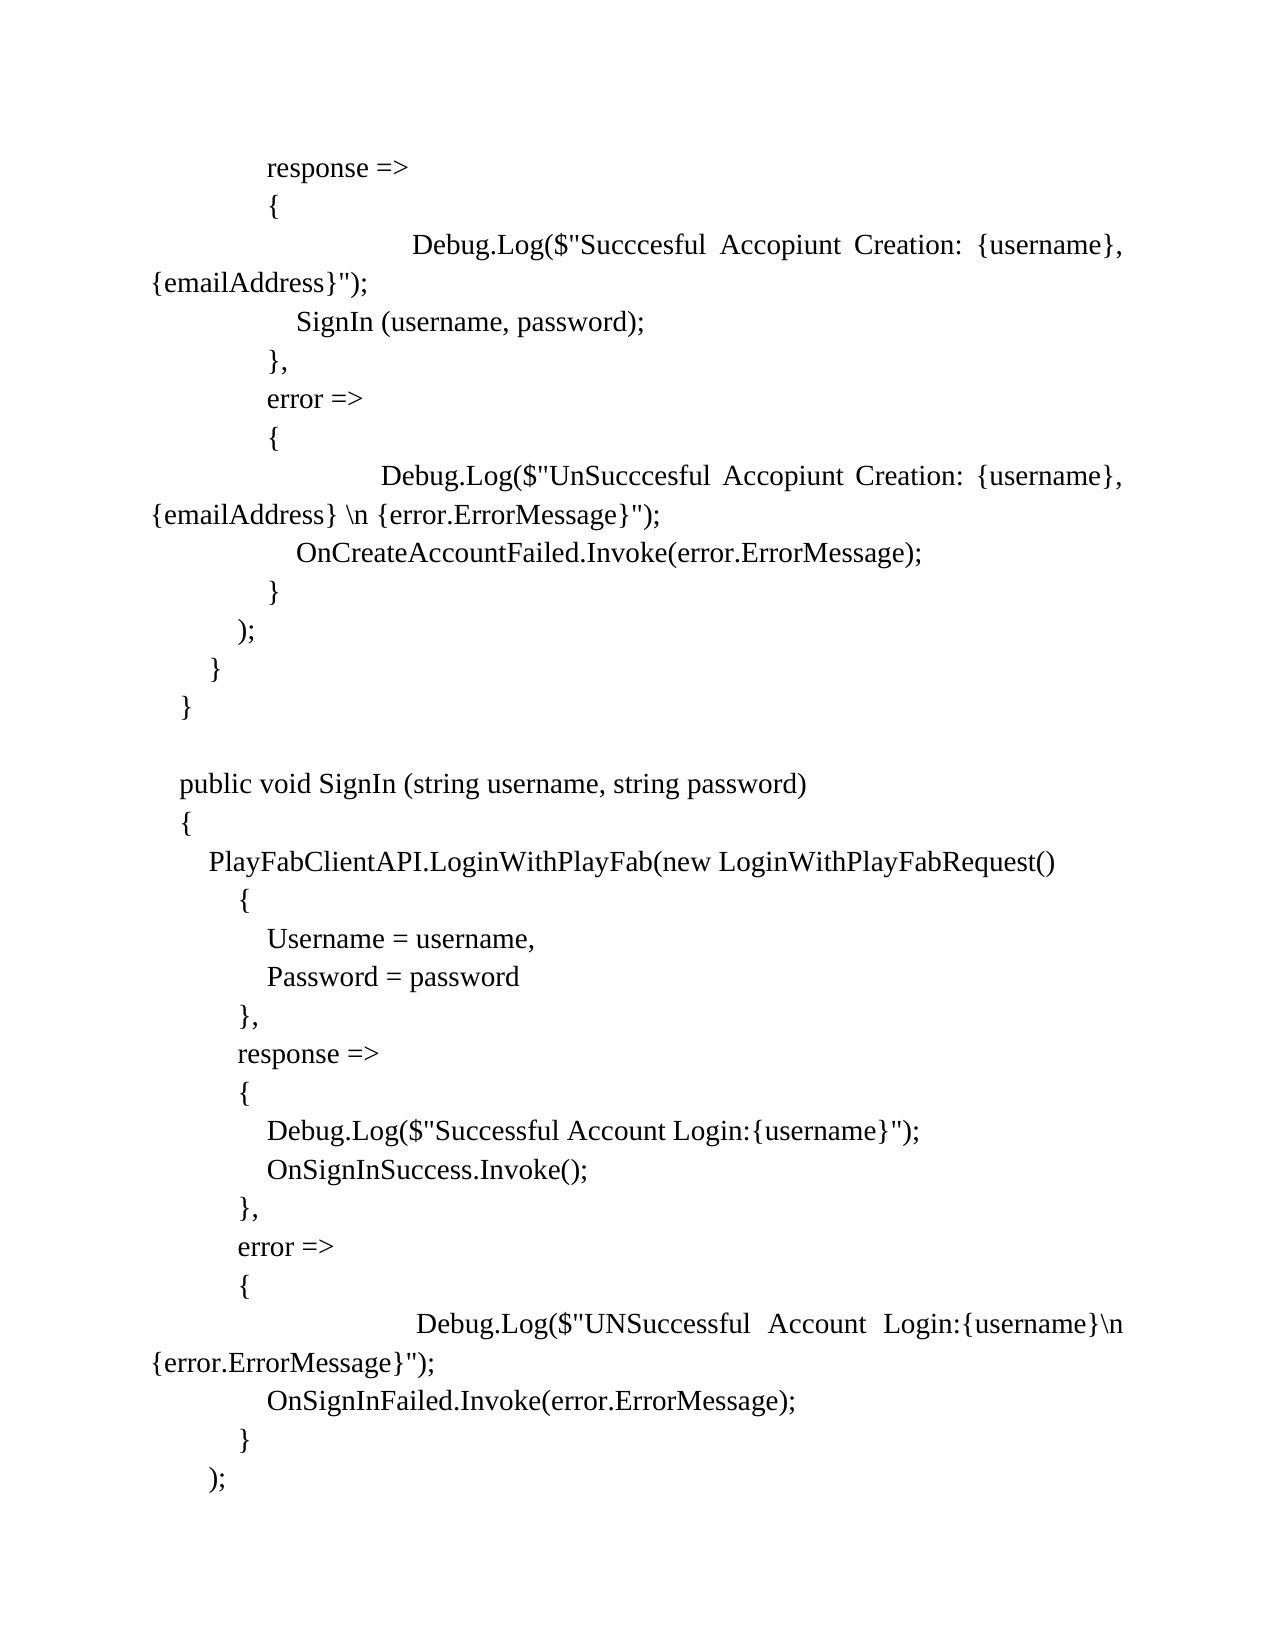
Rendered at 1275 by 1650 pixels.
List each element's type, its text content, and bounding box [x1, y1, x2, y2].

text error => [150, 1229, 1125, 1263]
text Debug.Log($"Successful Account Login:{username}"); [150, 1113, 1125, 1147]
text ); [150, 1460, 1125, 1494]
text Debug.Log($"Succcesful Accopiunt Creation: {username}, {emailAddress}"); [150, 227, 1125, 299]
text error => [150, 381, 1125, 415]
text Password = password [150, 959, 1125, 993]
text public void SignIn (string username, string password) [150, 767, 1125, 800]
text { [150, 805, 1125, 839]
text Debug.Log($"UnSucccesful Accopiunt Creation: {username}, {emailAddress} \n {error.ErrorMessage}"); [150, 458, 1125, 530]
text Debug.Log($"UNSuccessful Account Login:{username}\n {error.ErrorMessage}"); [150, 1306, 1125, 1378]
text }, [150, 998, 1125, 1031]
text { [150, 1268, 1125, 1301]
text { [150, 1075, 1125, 1108]
text } [150, 689, 1125, 723]
text } [150, 574, 1125, 607]
text { [150, 188, 1125, 222]
text SignIn (username, password); [150, 304, 1125, 338]
text response => [150, 1036, 1125, 1070]
text OnSignInFailed.Invoke(error.ErrorMessage); [150, 1383, 1125, 1417]
text OnSignInSuccess.Invoke(); [150, 1152, 1125, 1186]
text } [150, 1422, 1125, 1455]
text } [150, 651, 1125, 684]
text }, [150, 1191, 1125, 1224]
text }, [150, 343, 1125, 376]
text response => [150, 150, 1125, 183]
text OnCreateAccountFailed.Invoke(error.ErrorMessage); [150, 535, 1125, 569]
text { [150, 420, 1125, 453]
text ); [150, 612, 1125, 646]
text { [150, 882, 1125, 916]
text PlayFabClientAPI.LoginWithPlayFab(new LoginWithPlayFabRequest() [150, 844, 1125, 877]
text Username = username, [150, 921, 1125, 954]
